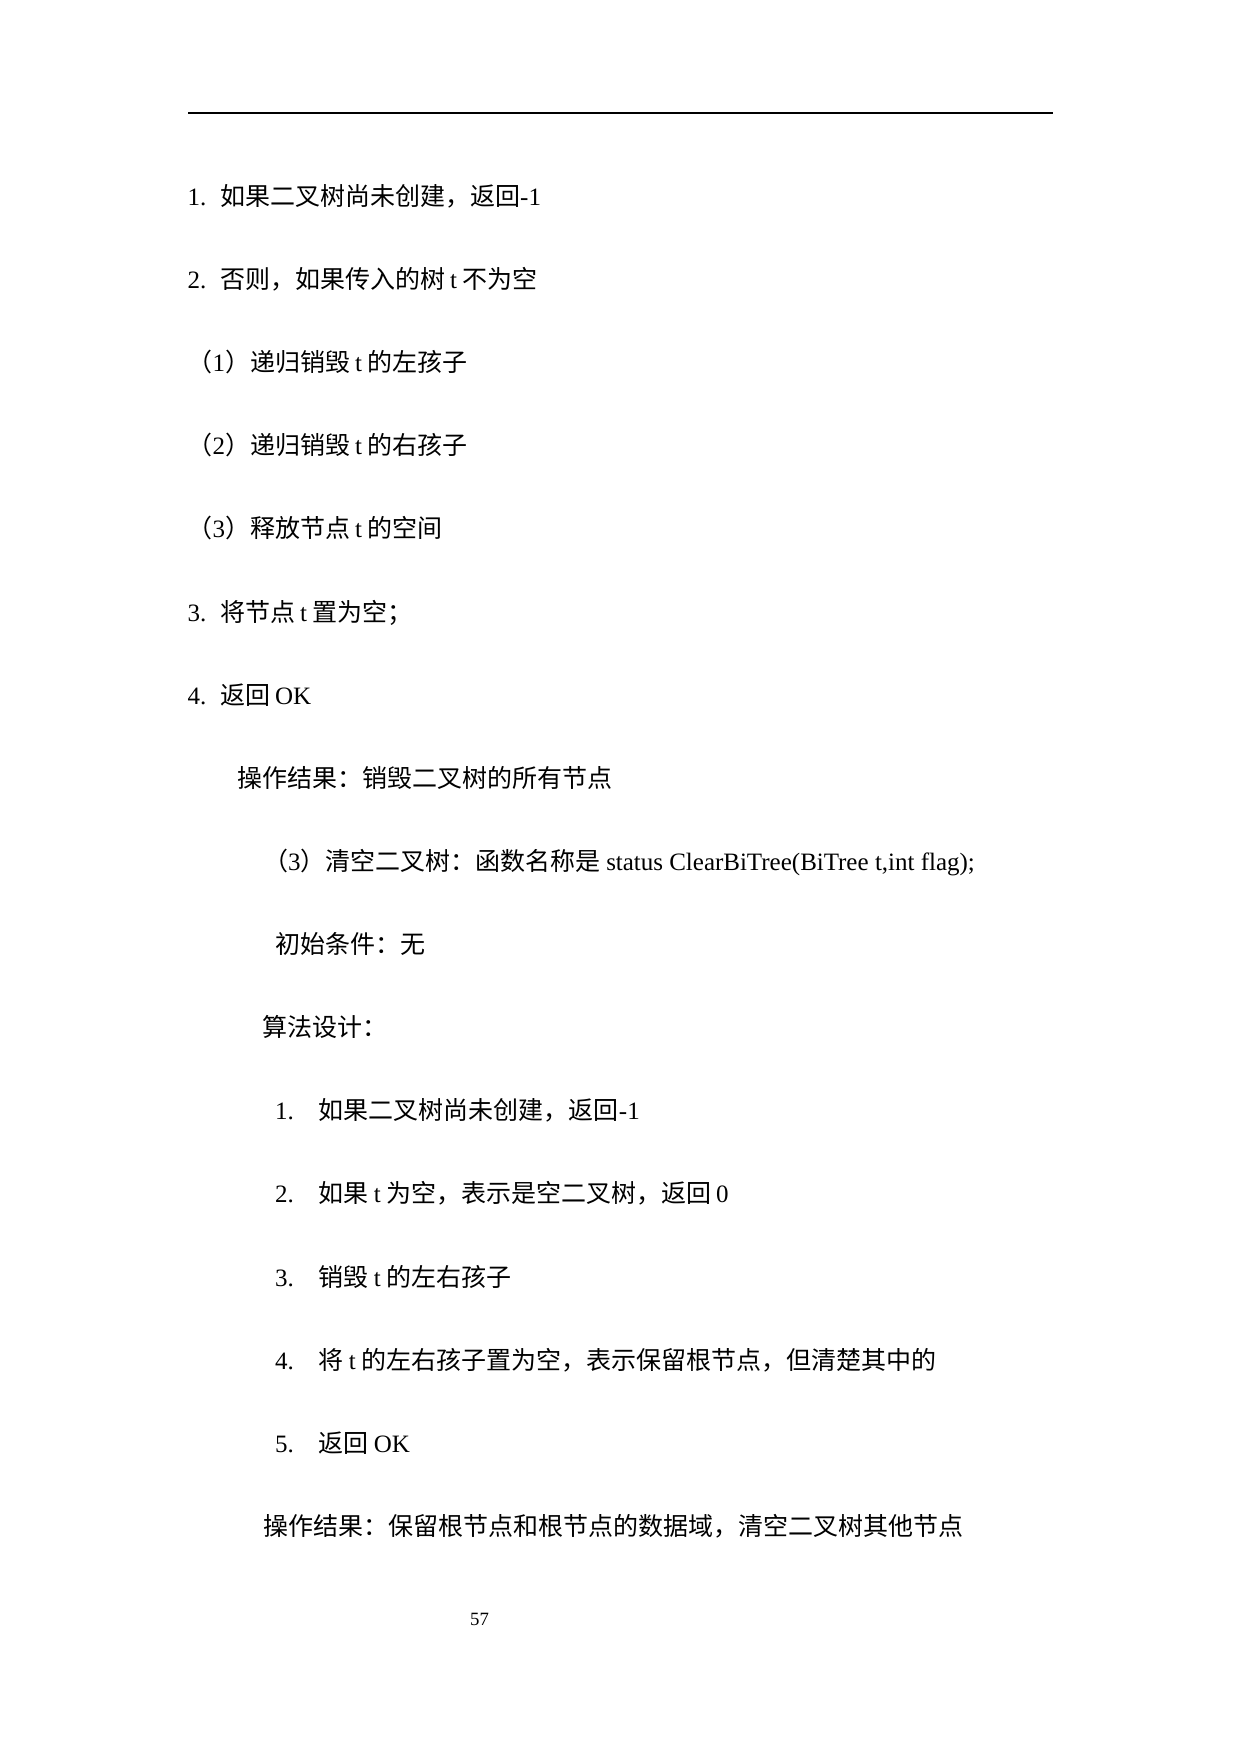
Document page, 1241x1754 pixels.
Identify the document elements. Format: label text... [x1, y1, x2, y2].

list 递归销毁t的右孩子 [187, 411, 1053, 476]
text （3）清空二叉树：函数名称是 status ClearBiTree(BiTree t,int flag); [187, 827, 1053, 892]
list 将t的左右孩子置为空，表示保留根节点，但清楚其中的 [231, 1326, 1053, 1391]
list 释放节点t的空间 [187, 494, 1053, 559]
text 初始条件：无 [187, 910, 1053, 975]
list 如果二叉树尚未创建，返回-1 [231, 1076, 1053, 1141]
text 算法设计： [187, 993, 1053, 1058]
text 操作结果：保留根节点和根节点的数据域，清空二叉树其他节点 [187, 1492, 1053, 1557]
list 销毁t的左右孩子 [231, 1243, 1053, 1308]
list 返回OK [187, 661, 1053, 726]
list 返回OK [231, 1409, 1053, 1474]
list 否则，如果传入的树t不为空 [187, 245, 1053, 310]
list 如果t为空，表示是空二叉树，返回0 [231, 1159, 1053, 1224]
list 递归销毁t的左孩子 [187, 328, 1053, 393]
list 将节点t置为空； [187, 578, 1053, 643]
list 如果二叉树尚未创建，返回-1 [187, 162, 1053, 227]
list 操作结果：销毁二叉树的所有节点 [187, 744, 1053, 809]
